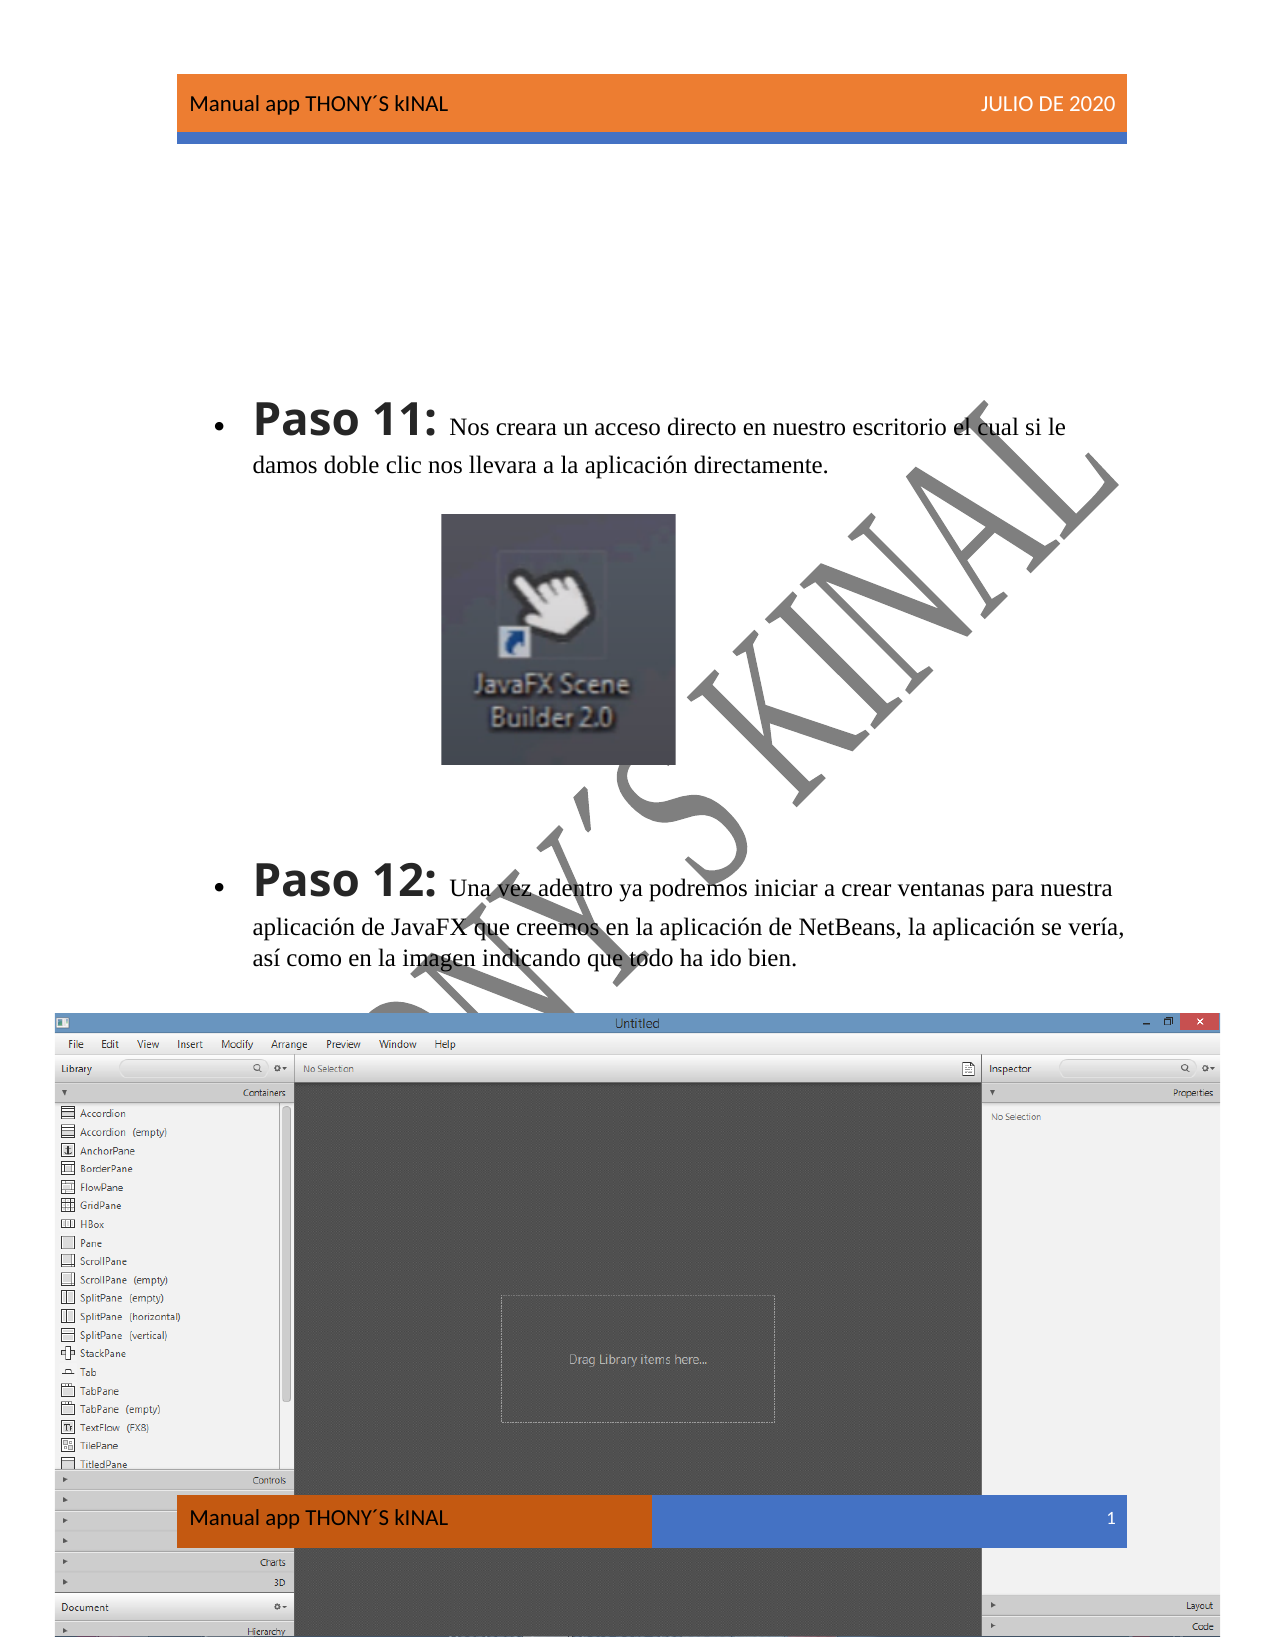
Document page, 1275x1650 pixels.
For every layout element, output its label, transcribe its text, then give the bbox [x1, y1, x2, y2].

list Paso 12: Una vez adentro ya podremos iniciar a crear ventanas para nuestra aplicación de JavaFX que creemos en la aplicación de NetBeans, la aplicación se vería, así como en la imagen indicando que todo ha ido bien. [215, 847, 1127, 972]
picture [54, 1013, 1221, 1637]
list Paso 11: Nos creara un acceso directo en nuestro escritorio el cual si le damos doble clic nos llevara a la aplicación directamente. [215, 386, 1127, 480]
picture [441, 514, 676, 765]
